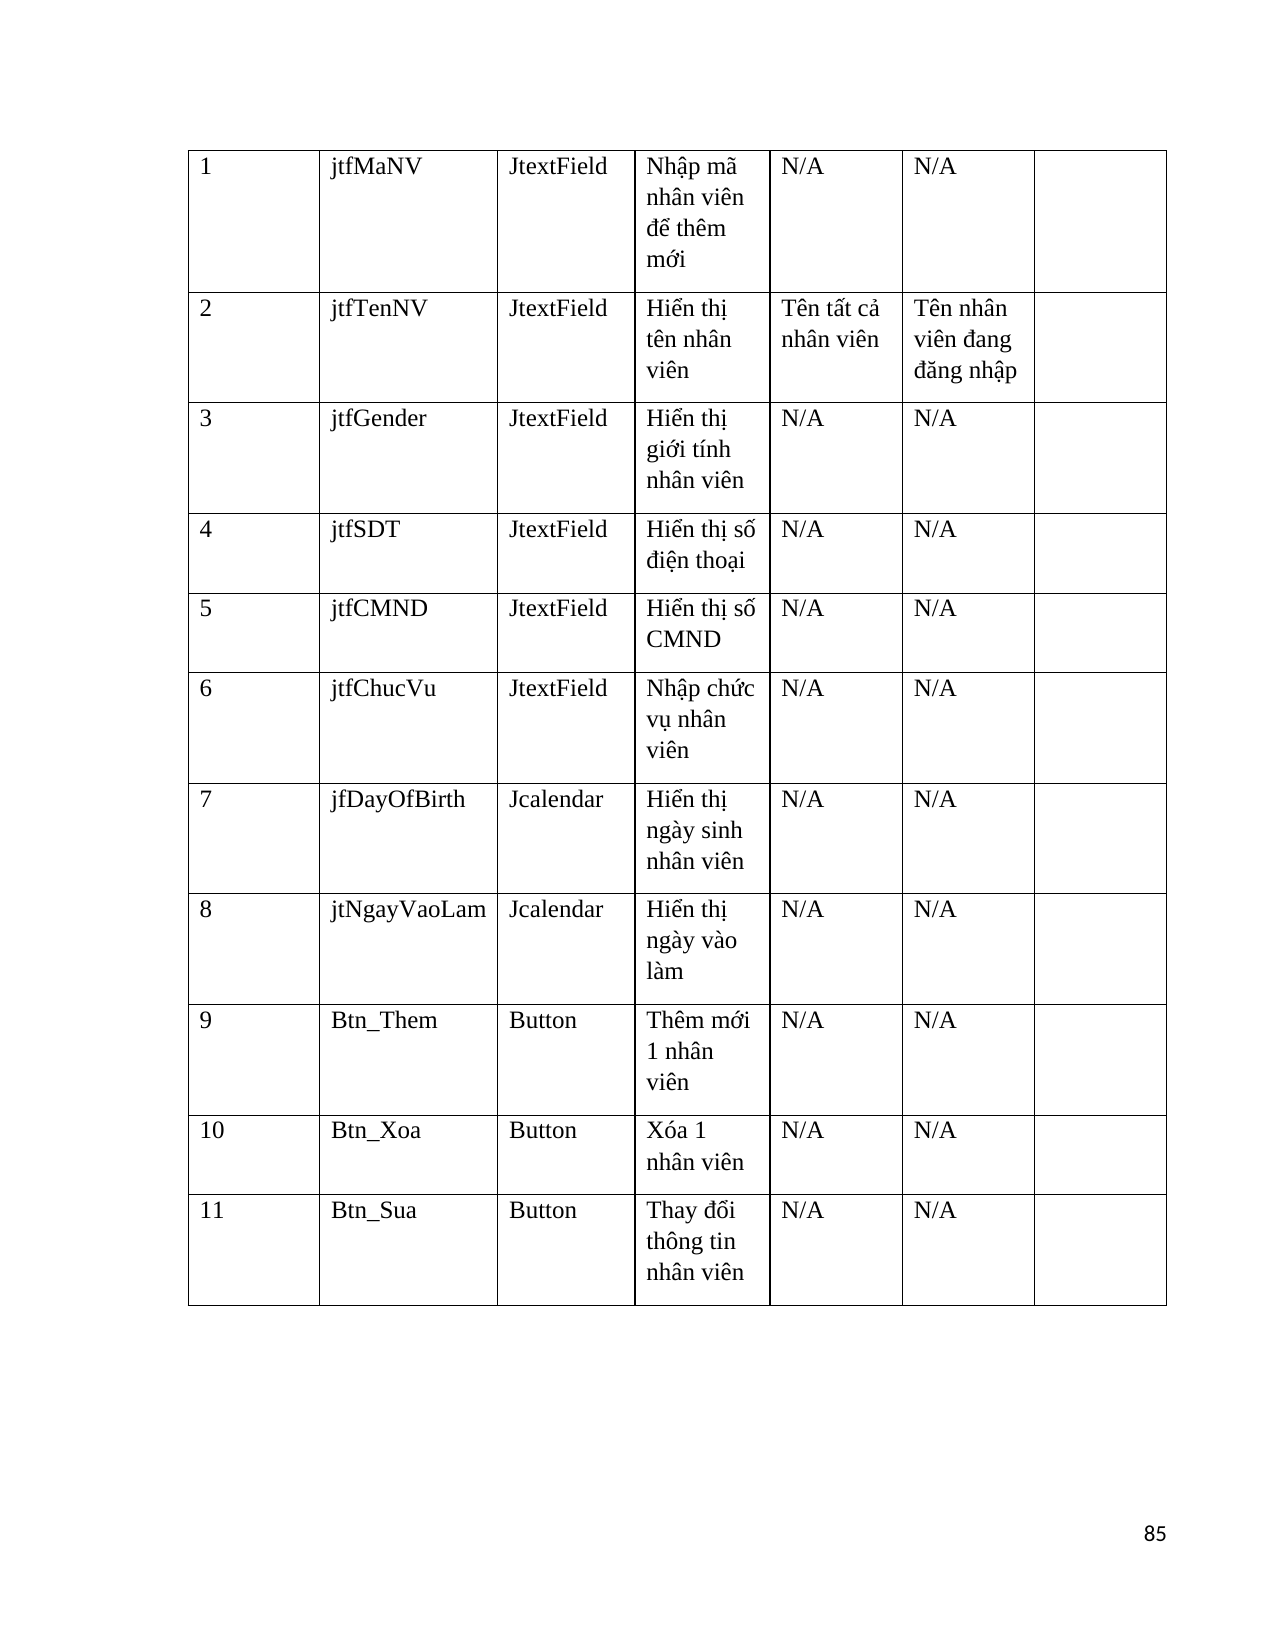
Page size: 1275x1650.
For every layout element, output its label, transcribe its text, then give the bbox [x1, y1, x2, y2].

table_cell Hiển thị tên nhân viên [636, 293, 769, 402]
table_cell 9 [189, 1005, 319, 1114]
table_cell Jcalendar [498, 784, 634, 893]
table_cell jfDayOfBirth [320, 784, 497, 893]
table_cell JtextField [498, 151, 634, 292]
table_cell N/A [903, 403, 1034, 513]
table_cell N/A [903, 151, 1034, 292]
table_cell N/A [771, 514, 902, 592]
table_cell Tên tất cả nhân viên [771, 293, 902, 402]
table_cell N/A [903, 594, 1034, 672]
table_cell Hiển thị ngày sinh nhân viên [636, 784, 769, 893]
table_cell N/A [903, 1116, 1034, 1194]
table_cell N/A [771, 1195, 902, 1305]
table_cell Jcalendar [498, 894, 634, 1004]
table_cell Thay đổi thông tin nhân viên [636, 1195, 769, 1305]
table_cell Btn_Them [320, 1005, 497, 1114]
table_cell N/A [771, 151, 902, 292]
table_cell 4 [189, 514, 319, 592]
table_cell [1035, 1195, 1166, 1305]
table_cell Xóa 1 nhân viên [636, 1116, 769, 1194]
table_cell jtfMaNV [320, 151, 497, 292]
table_cell [1035, 293, 1166, 402]
table_cell [1035, 151, 1166, 292]
table_cell 7 [189, 784, 319, 893]
table_cell Thêm mới 1 nhân viên [636, 1005, 769, 1114]
table_cell [1035, 784, 1166, 893]
table_cell JtextField [498, 594, 634, 672]
table_cell N/A [903, 784, 1034, 893]
table_cell Button [498, 1195, 634, 1305]
table_cell N/A [903, 894, 1034, 1004]
table_cell [1035, 673, 1166, 783]
table_cell N/A [903, 1005, 1034, 1114]
table_cell [1035, 514, 1166, 592]
table_cell Btn_Xoa [320, 1116, 497, 1194]
table_cell jtNgayVaoLam [320, 894, 497, 1004]
table_cell N/A [771, 1116, 902, 1194]
table_cell N/A [771, 1005, 902, 1114]
table_cell [1035, 594, 1166, 672]
table_cell Hiển thị số điện thoại [636, 514, 769, 592]
table_cell N/A [903, 514, 1034, 592]
table_cell [1035, 1116, 1166, 1194]
table_cell [1035, 894, 1166, 1004]
table_cell [1035, 1005, 1166, 1114]
table_cell 1 [189, 151, 319, 292]
table_cell 6 [189, 673, 319, 783]
table_cell JtextField [498, 293, 634, 402]
table_cell N/A [771, 403, 902, 513]
table_cell 5 [189, 594, 319, 672]
table_cell JtextField [498, 673, 634, 783]
table_cell jtfSDT [320, 514, 497, 592]
table_cell Btn_Sua [320, 1195, 497, 1305]
table_cell [1035, 403, 1166, 513]
table_cell 8 [189, 894, 319, 1004]
table_cell JtextField [498, 403, 634, 513]
table_cell Tên nhân viên đang đăng nhập [903, 293, 1034, 402]
table_cell jtfGender [320, 403, 497, 513]
table_cell N/A [771, 894, 902, 1004]
table_cell jtfTenNV [320, 293, 497, 402]
table_cell jtfChucVu [320, 673, 497, 783]
table_cell jtfCMND [320, 594, 497, 672]
table_cell Button [498, 1116, 634, 1194]
table_cell N/A [771, 594, 902, 672]
table_cell Nhập mã nhân viên để thêm mới [636, 151, 769, 292]
table_cell 3 [189, 403, 319, 513]
table_cell Hiển thị ngày vào làm [636, 894, 769, 1004]
table_cell N/A [771, 673, 902, 783]
table_cell 11 [189, 1195, 319, 1305]
table_cell Hiển thị số CMND [636, 594, 769, 672]
table_cell 2 [189, 293, 319, 402]
table_cell Hiển thị giới tính nhân viên [636, 403, 769, 513]
table_cell N/A [903, 1195, 1034, 1305]
table_cell Button [498, 1005, 634, 1114]
table_cell N/A [771, 784, 902, 893]
table_cell N/A [903, 673, 1034, 783]
table_cell 10 [189, 1116, 319, 1194]
table_cell Nhập chức vụ nhân viên [636, 673, 769, 783]
table_cell JtextField [498, 514, 634, 592]
